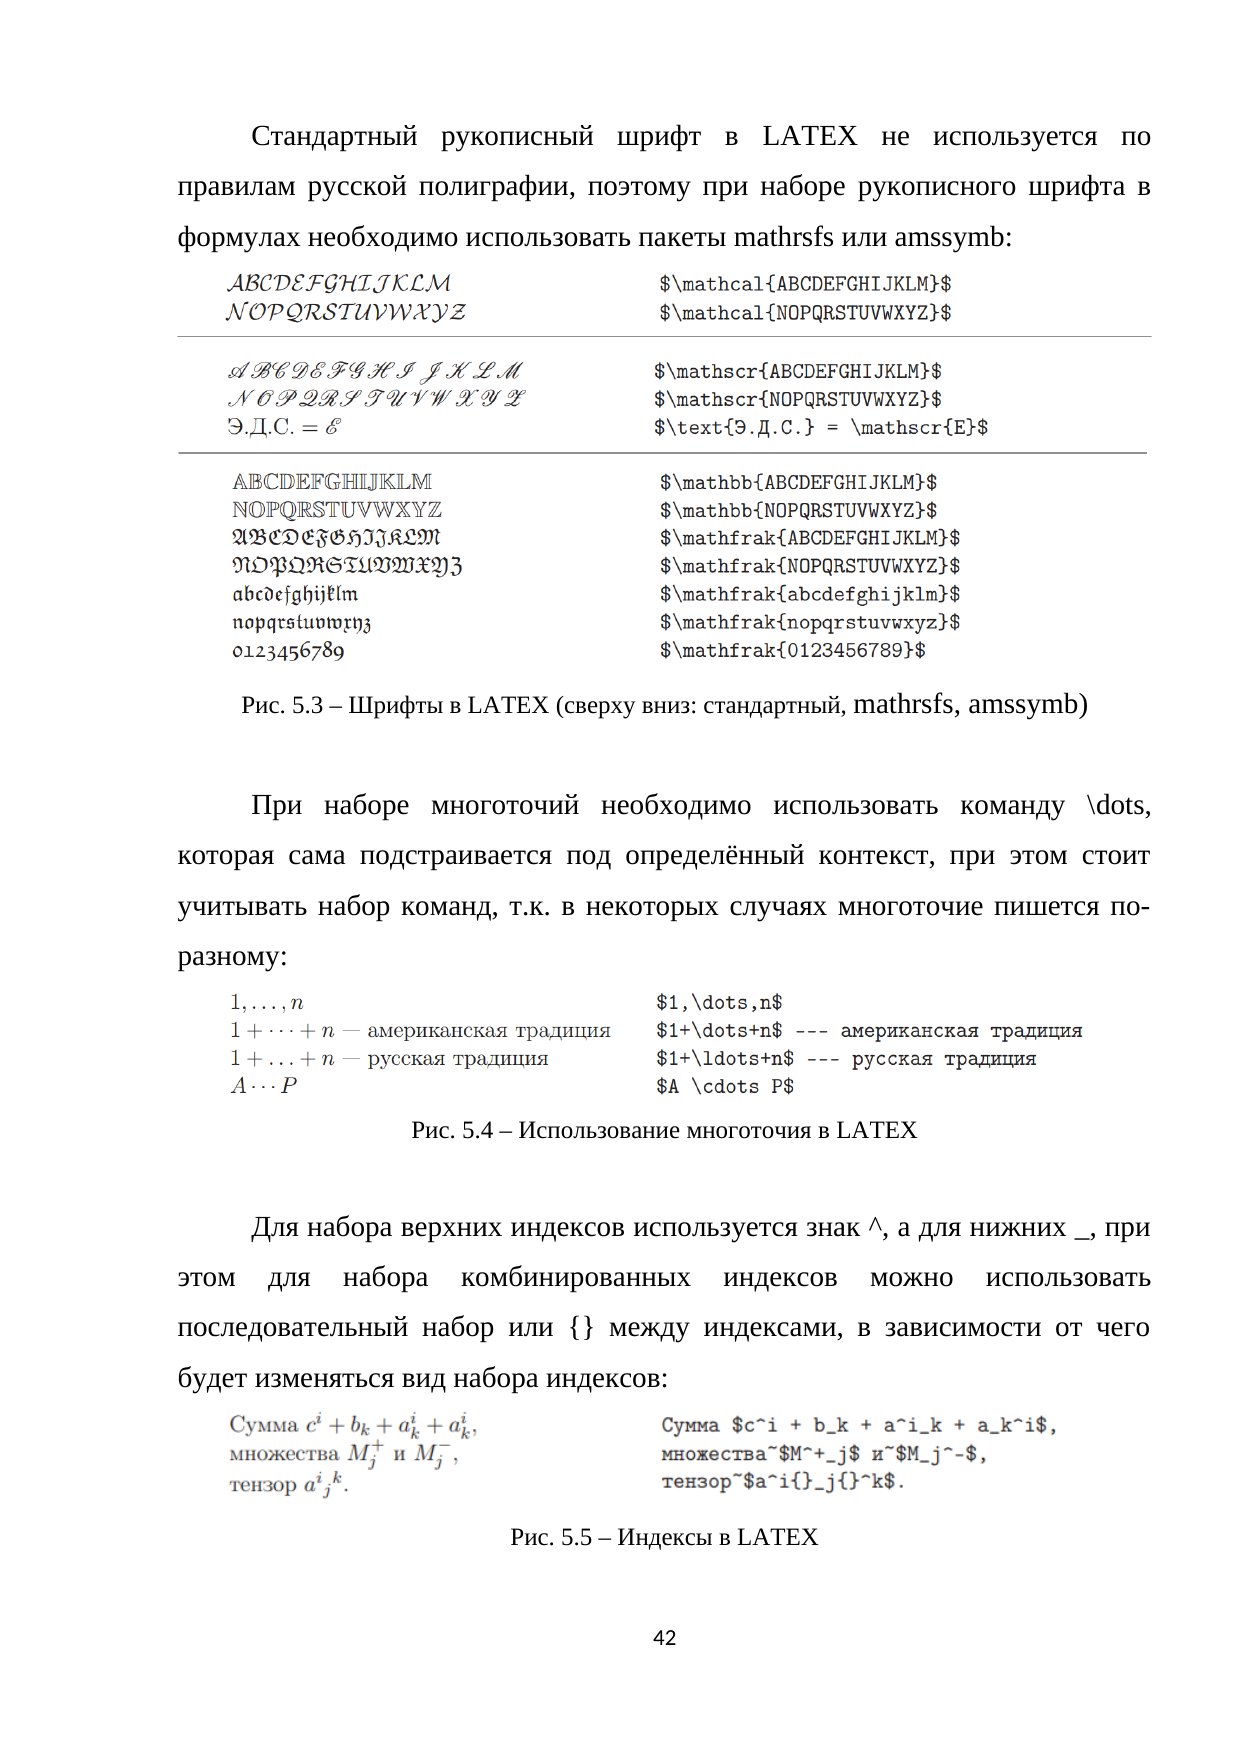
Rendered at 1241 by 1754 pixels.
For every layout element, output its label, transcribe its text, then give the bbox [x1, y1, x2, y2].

picture [177, 350, 1152, 454]
text Стандартный рукописный шрифт в LATEX не используется по правилам русской полиграфии, поэтому при наборе рукописного шрифта в формулах необходимо использовать пакеты mathrsfs или amssymb: [177, 118, 1152, 252]
text При наборе многоточий необходимо использовать команду \dots, которая сама подстраивается под определённый контекст, при этом стоит учитывать набор команд, т.к. в некоторых случаях многоточие пишется по-разному: [177, 787, 1152, 971]
picture [177, 269, 1152, 337]
text Рис. 5.4 – Использование многоточия в LATEX [177, 1115, 1152, 1144]
picture [177, 1410, 1152, 1508]
picture [177, 988, 1152, 1102]
picture [177, 467, 1152, 673]
text Рис. 5.3 – Шрифты в LATEX (сверху вниз: стандартный, mathrsfs, amssymb) [177, 686, 1152, 720]
text Для набора верхних индексов используется знак ^, а для нижних _, при этом для набора комбинированных индексов можно использовать последовательный набор или {} между индексами, в зависимости от чего будет изменяться вид набора индексов: [177, 1209, 1152, 1393]
text Рис. 5.5 – Индексы в LATEX [177, 1522, 1152, 1551]
